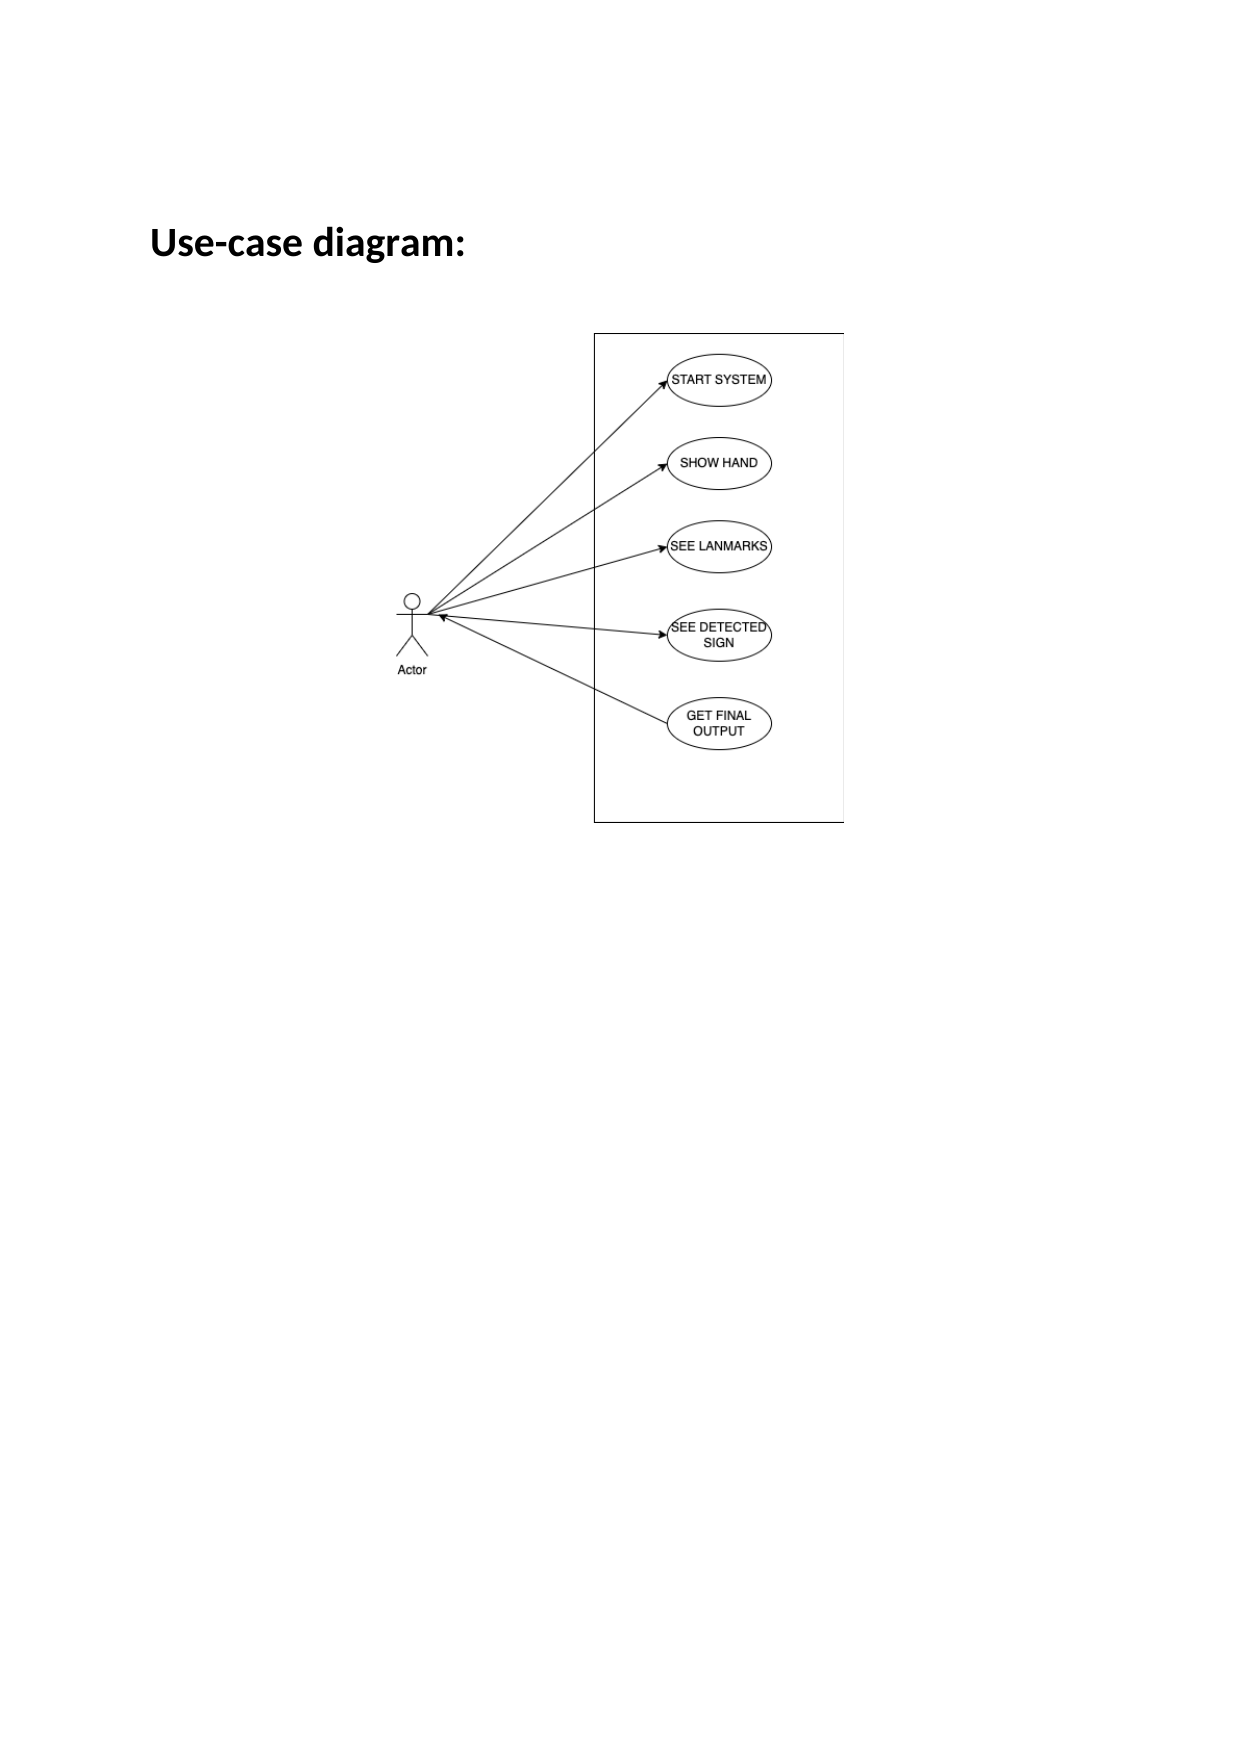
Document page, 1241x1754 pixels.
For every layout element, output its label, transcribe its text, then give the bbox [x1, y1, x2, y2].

picture [396, 333, 844, 823]
text Use-case diagram: [150, 216, 1090, 267]
